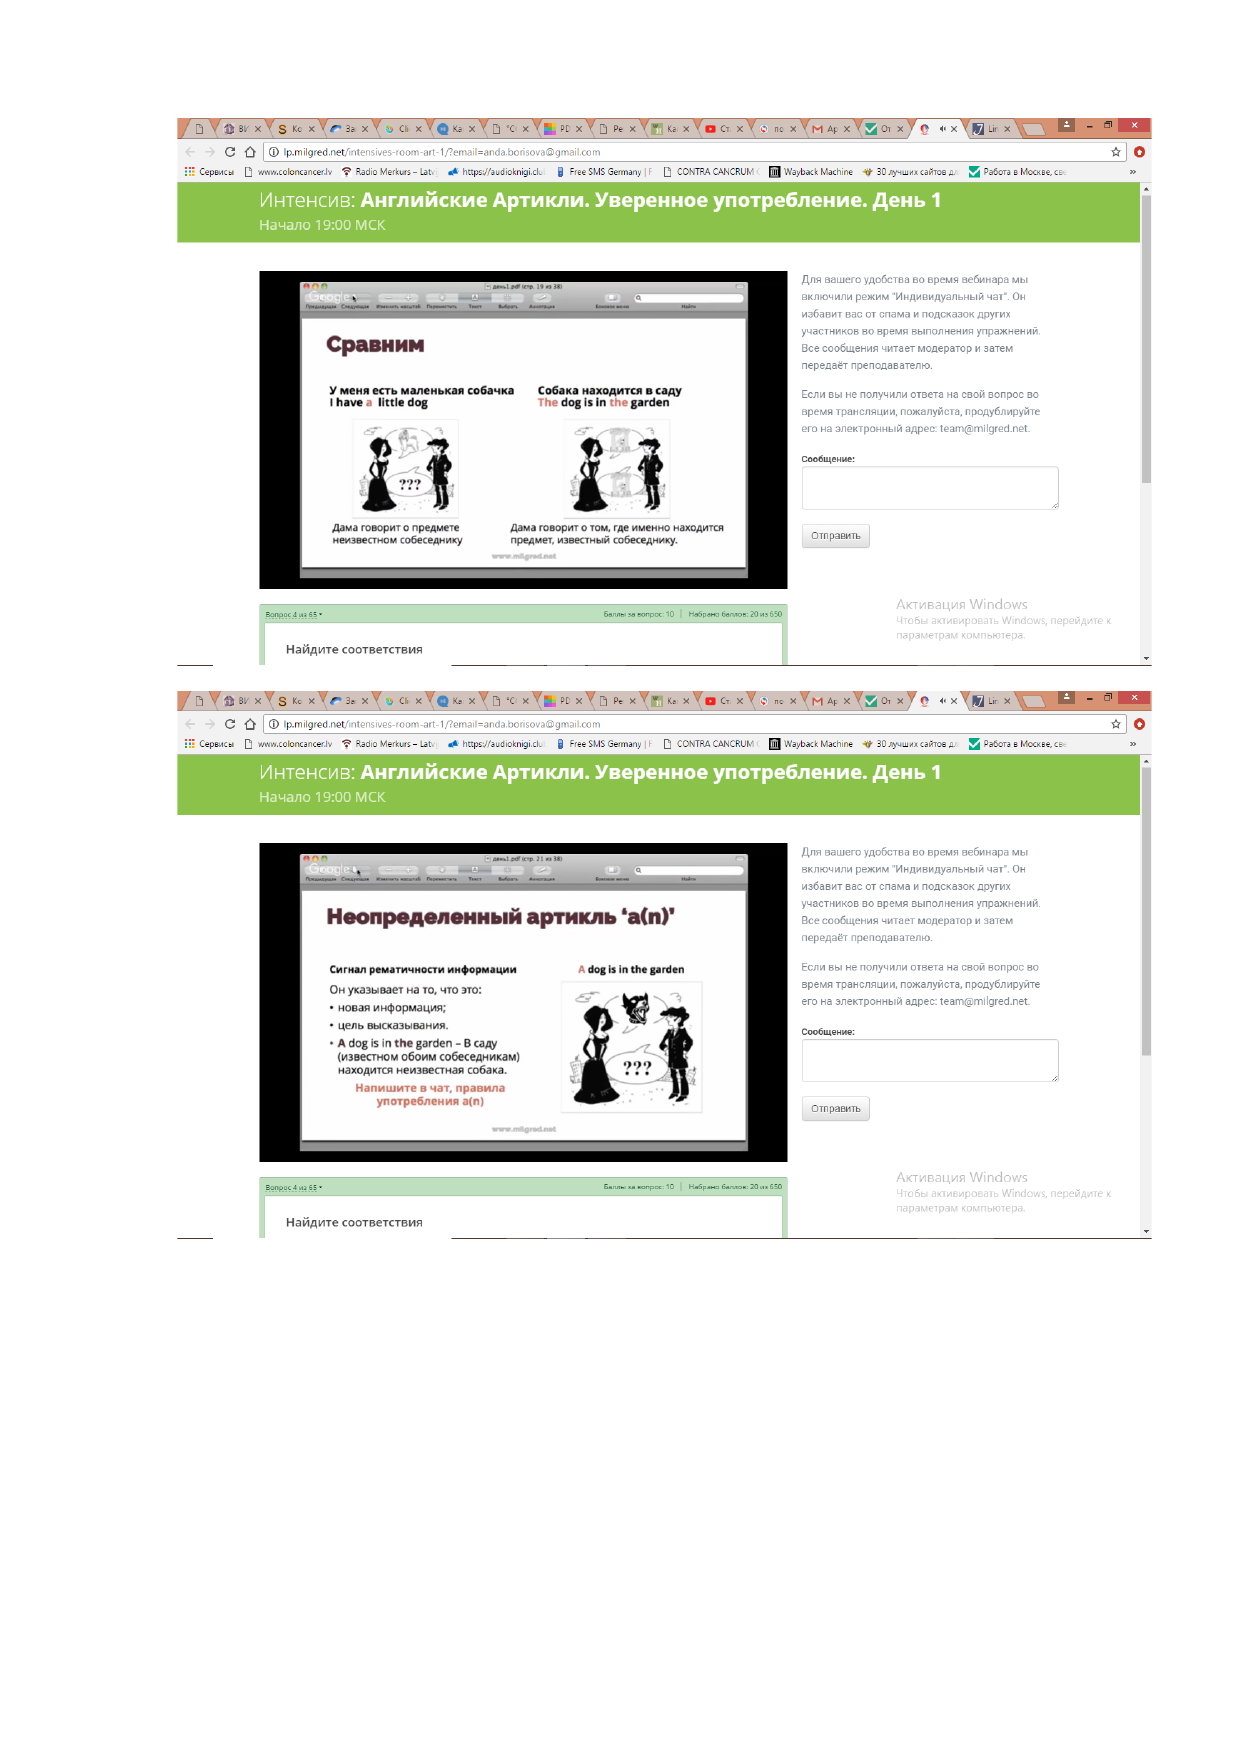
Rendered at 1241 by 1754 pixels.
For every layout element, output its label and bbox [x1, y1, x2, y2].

picture [177, 118, 1152, 666]
picture [177, 691, 1152, 1239]
